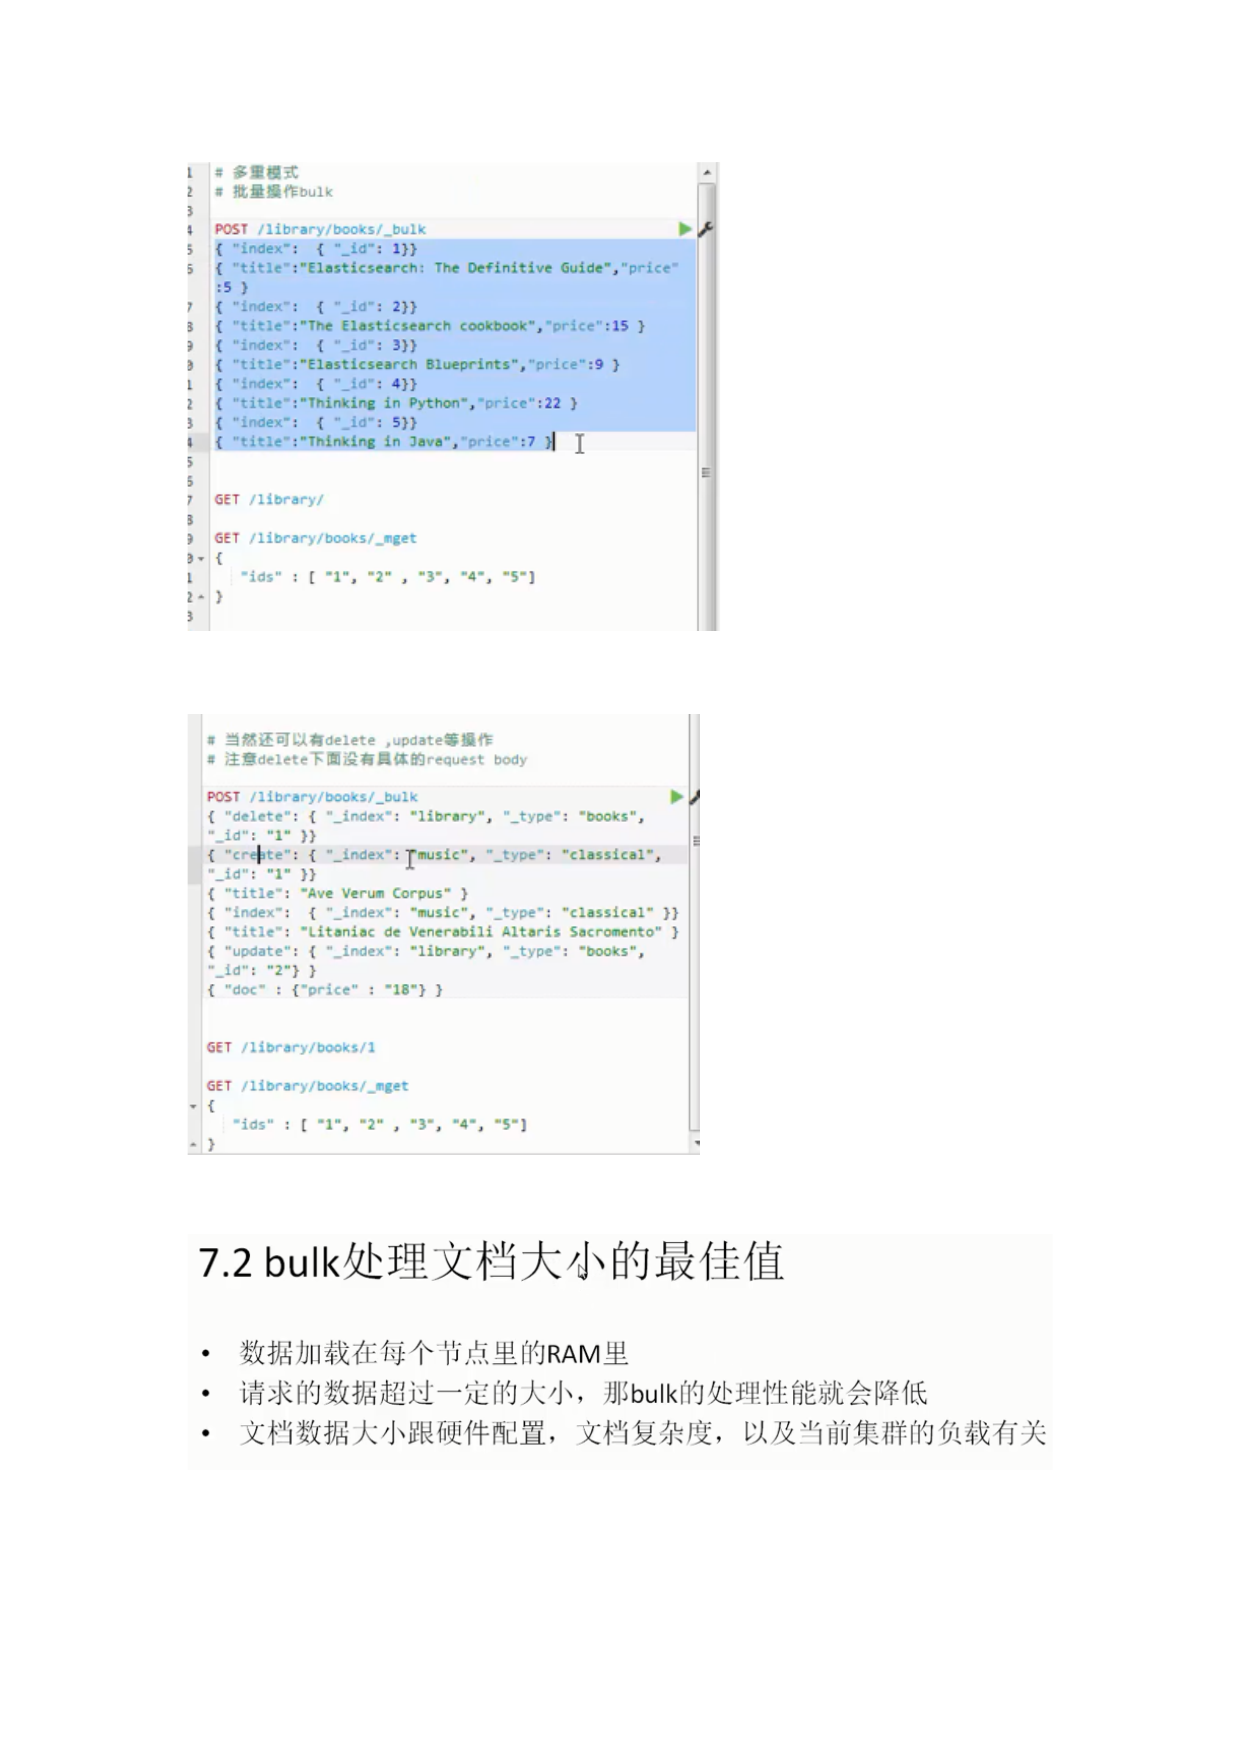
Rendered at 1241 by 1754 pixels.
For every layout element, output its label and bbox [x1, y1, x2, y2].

picture [187, 162, 721, 631]
picture [187, 714, 700, 1155]
picture [187, 1234, 1053, 1470]
